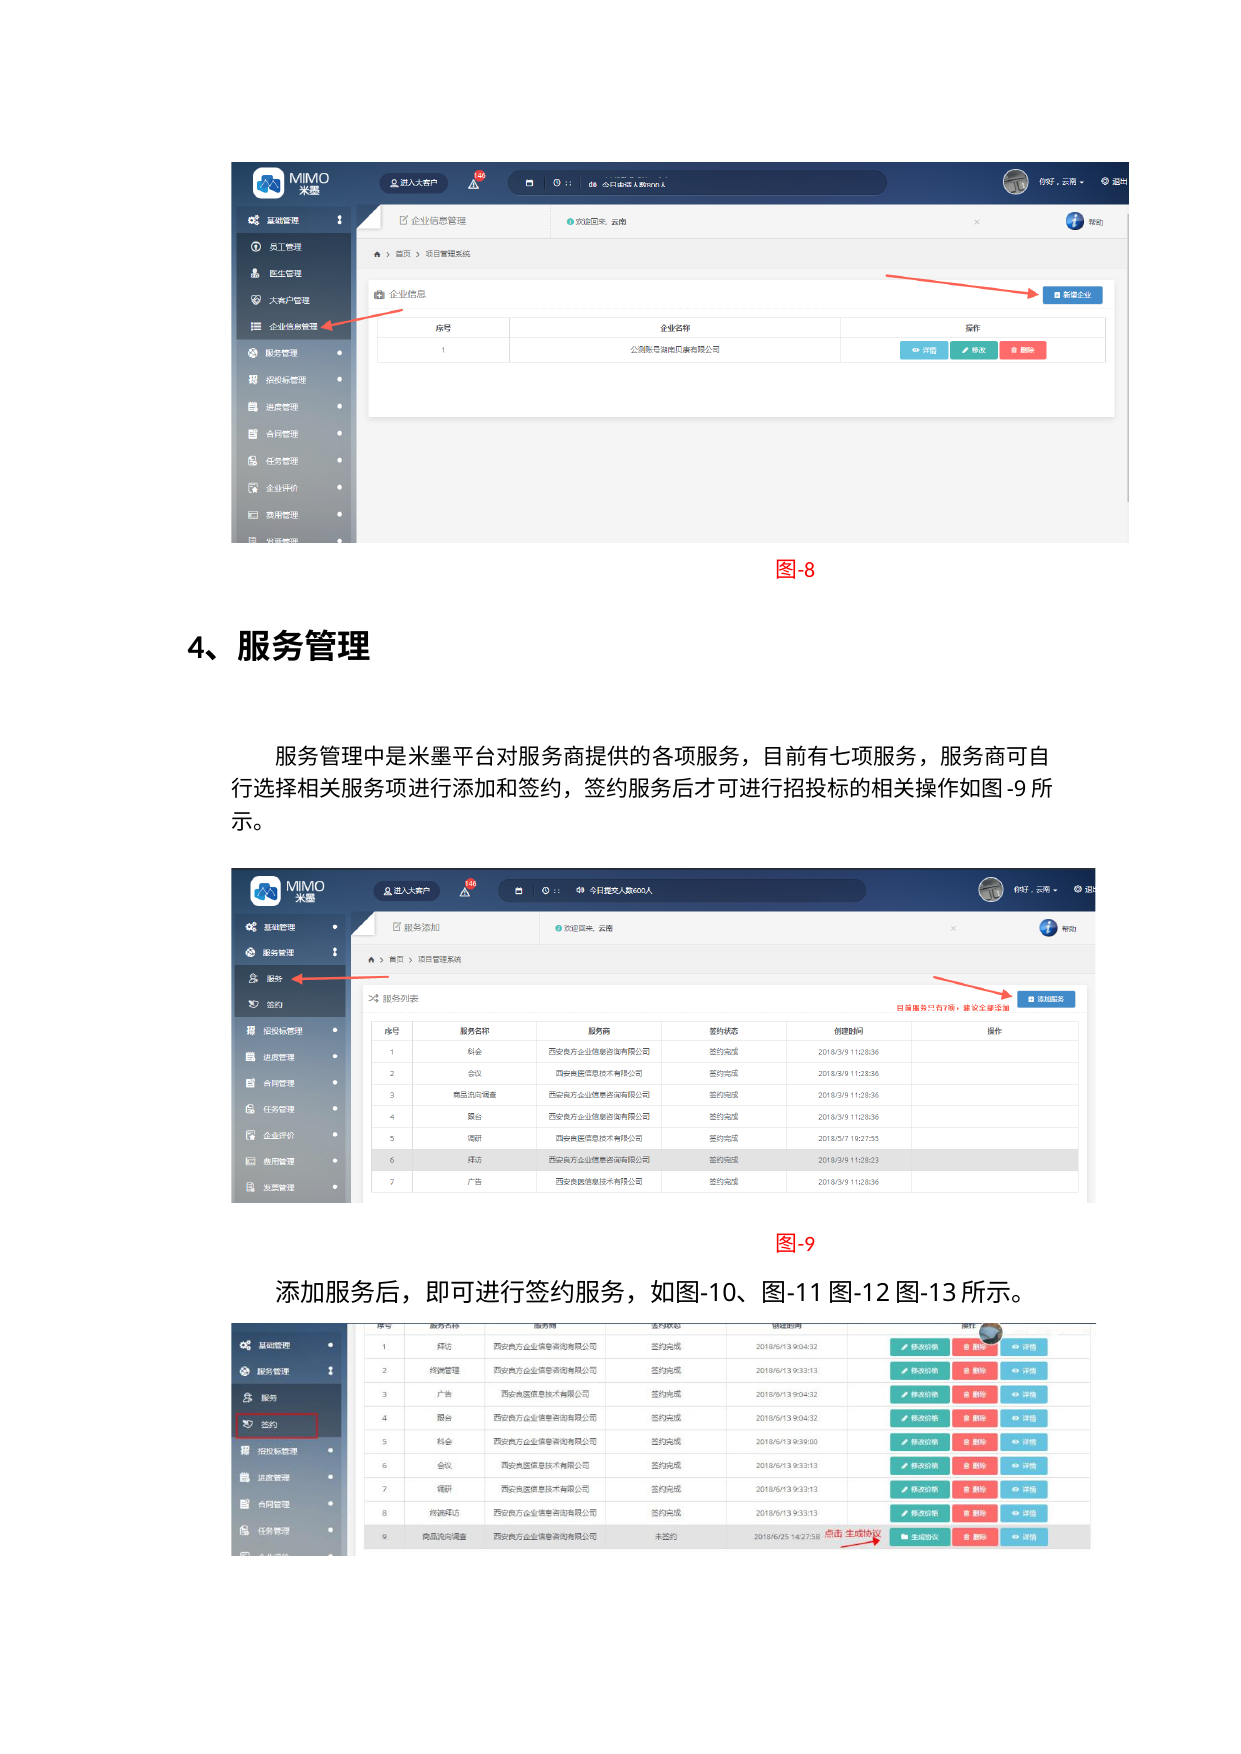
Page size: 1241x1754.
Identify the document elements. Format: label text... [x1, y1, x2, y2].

list 图-8 [494, 552, 1053, 584]
list 图-9 [494, 1226, 1053, 1258]
text 服务管理中是米墨平台对服务商提供的各项服务，目前有七项服务，服务商可自行选择相关服务项进行添加和签约，签约服务后才可进行招投标的相关操作如图-9所示。 [231, 738, 1053, 836]
picture [231, 1323, 1097, 1556]
picture [231, 868, 1096, 1203]
subtitle 4、服务管理 [187, 612, 1053, 677]
picture [231, 162, 1129, 543]
text 添加服务后，即可进行签约服务，如图-10、图-11图-12图-13所示。 [231, 1258, 1053, 1323]
